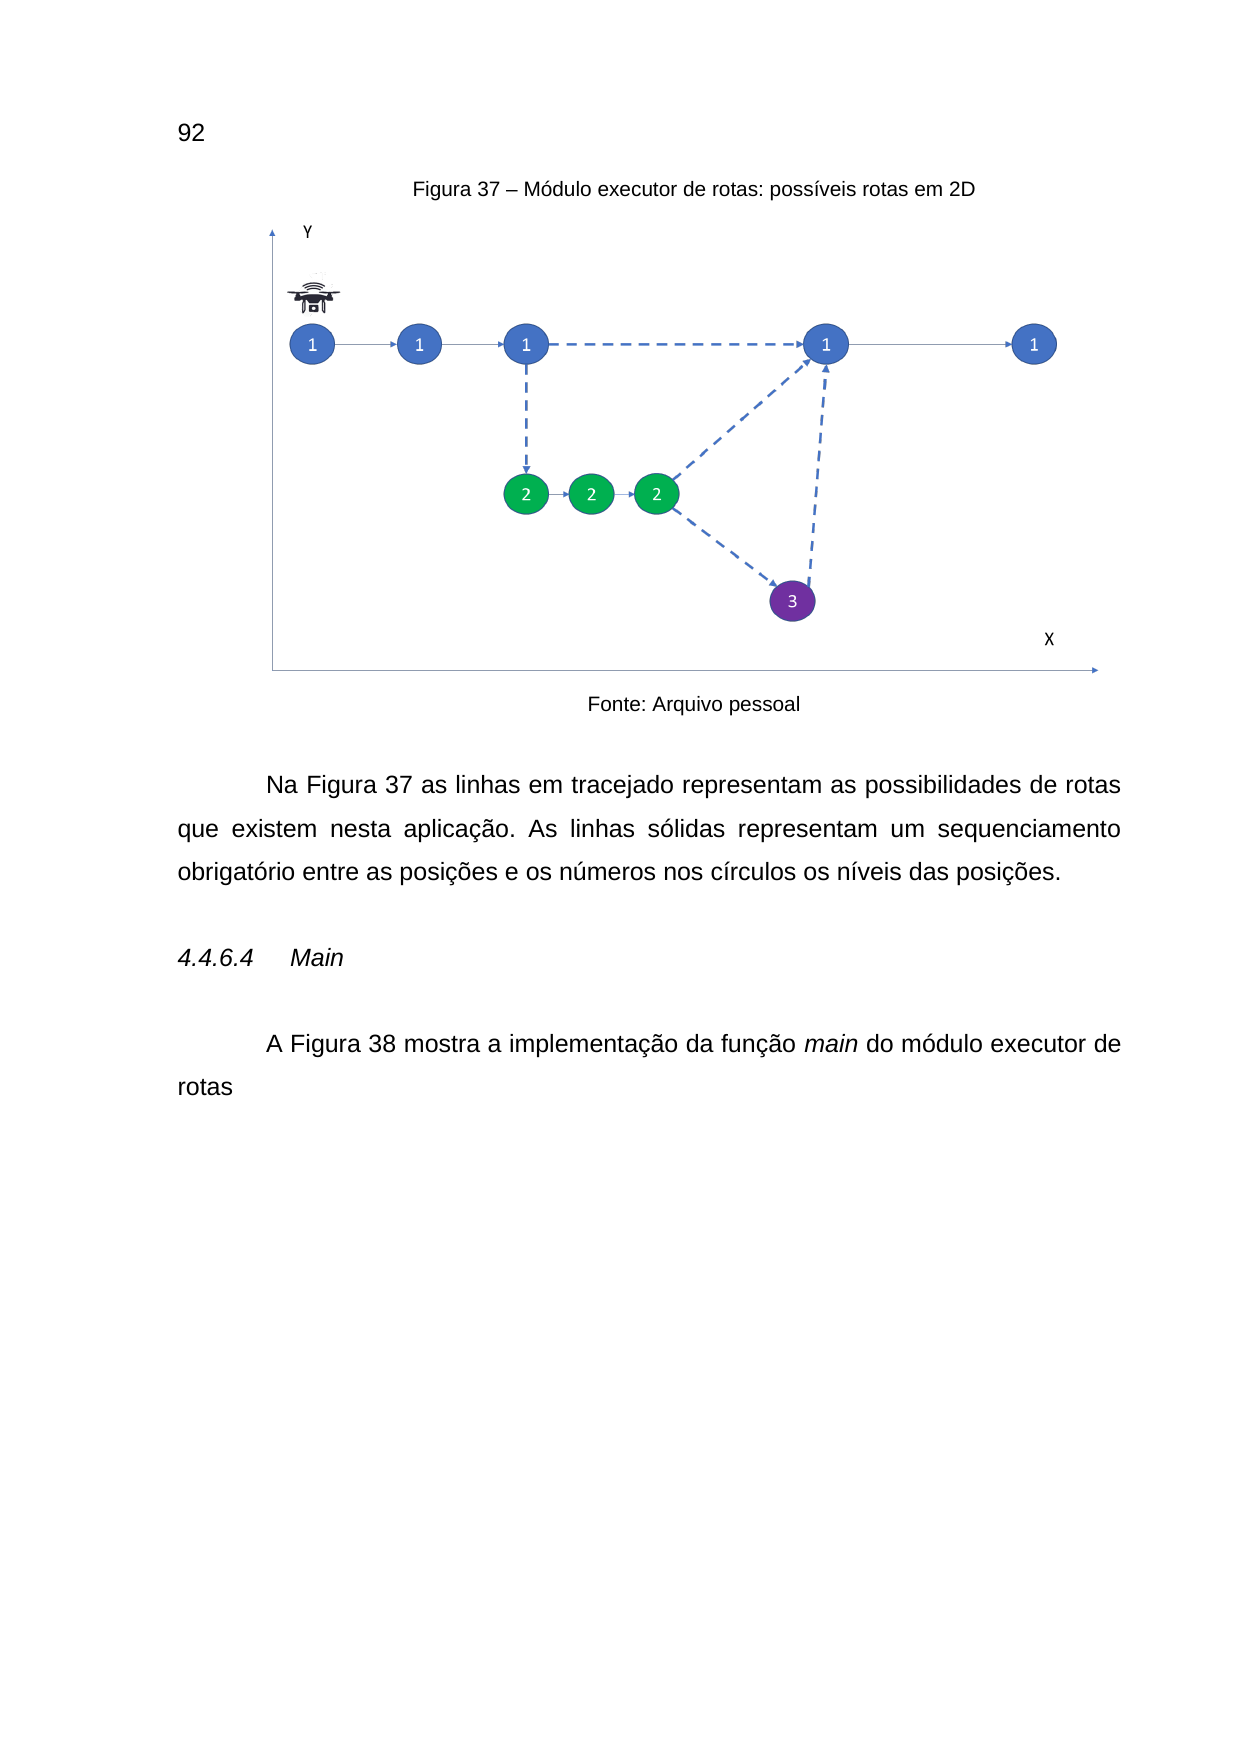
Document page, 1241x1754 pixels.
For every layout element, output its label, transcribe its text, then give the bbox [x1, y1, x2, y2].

text Figura 37 – Módulo executor de rotas: possíveis rotas em 2D [177, 177, 1122, 201]
text A Figura 38 mostra a implementação da função main do módulo executor de rotas [177, 1029, 1122, 1101]
picture [265, 213, 1105, 677]
text Na Figura 37 as linhas em tracejado representam as possibilidades de rotas que existem nesta aplicação. As linhas sólidas representam um sequenciamento obrigatório entre as posições e os números nos círculos os níveis das posições. [177, 771, 1122, 886]
text Fonte: Arquivo pessoal [177, 691, 1122, 715]
subtitle Main [177, 943, 1122, 972]
